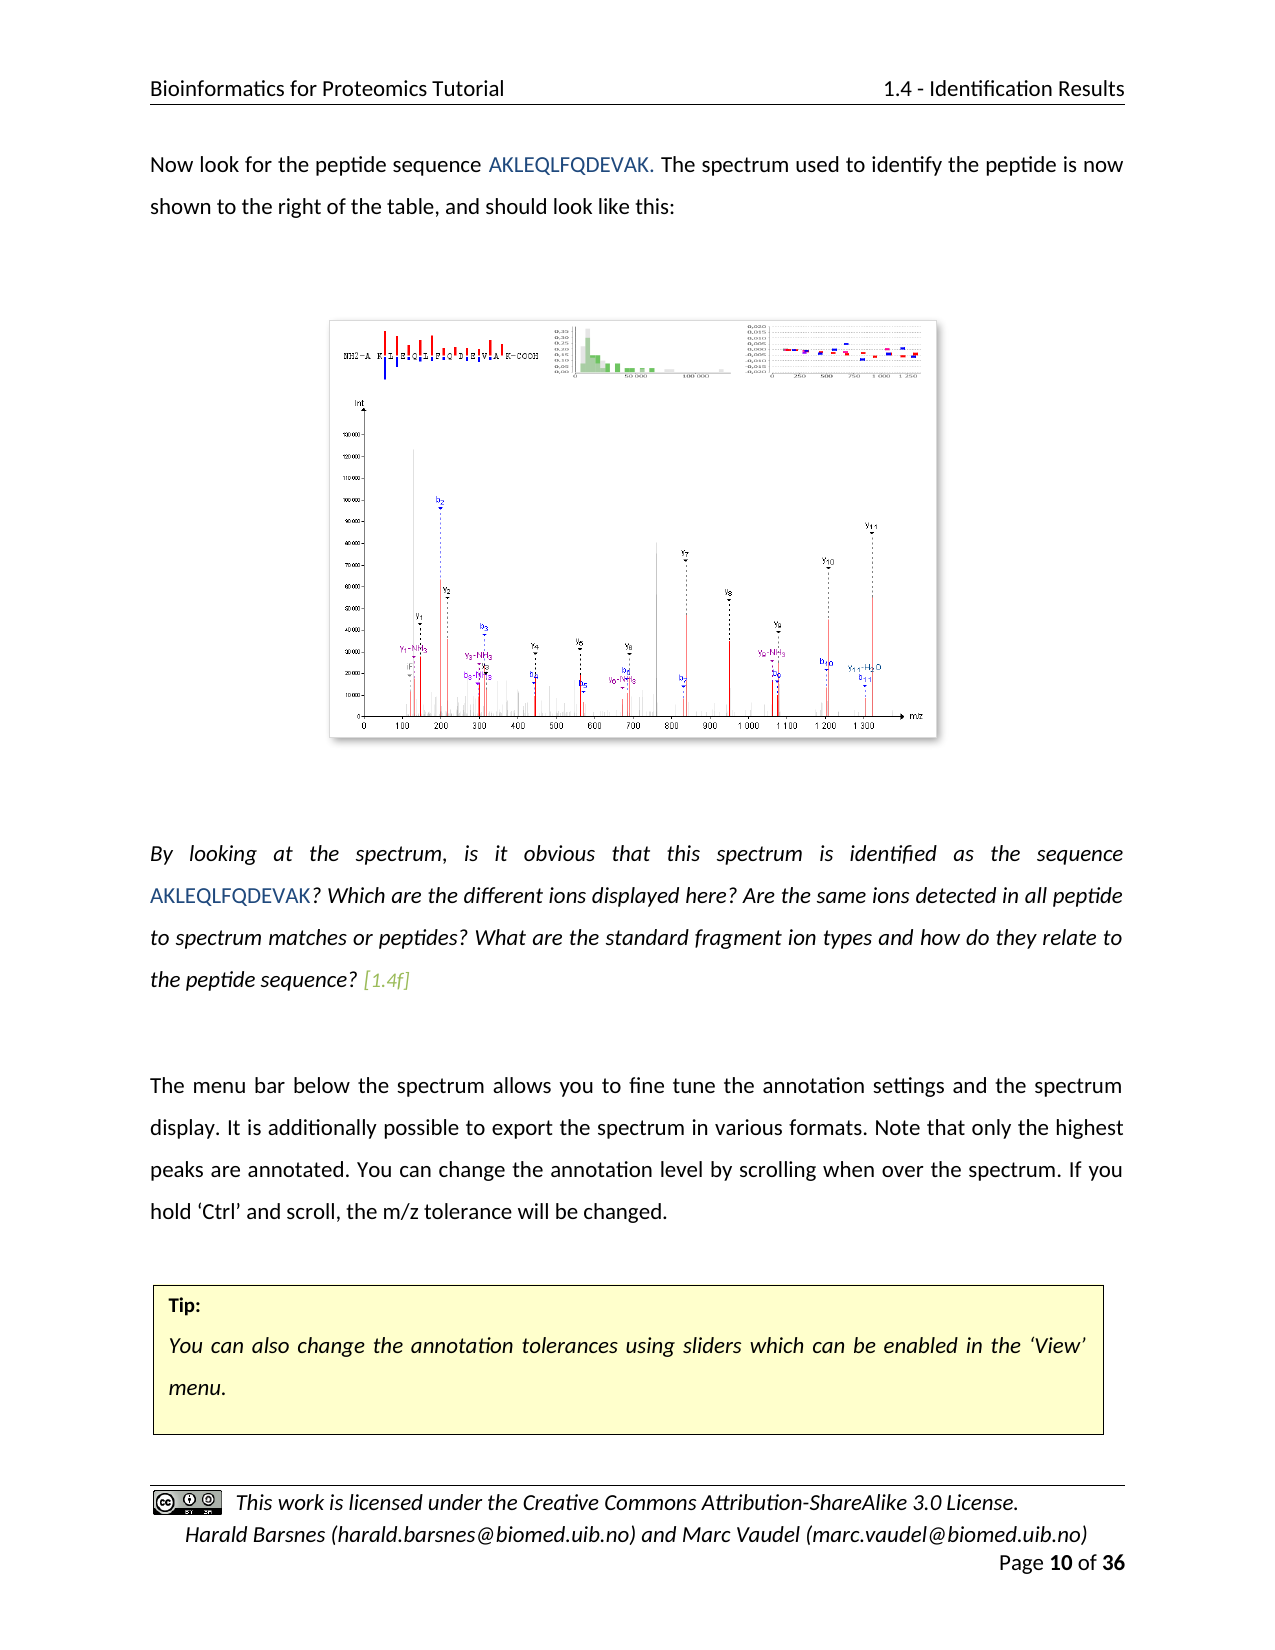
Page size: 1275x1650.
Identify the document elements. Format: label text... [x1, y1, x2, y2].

text The menu bar below the spectrum allows you to fine tune the annotation settings and the spectrum display. It is additionally possible to export the spectrum in various formats. Note that only the highest peaks are annotated. You can change the annotation level by scrolling when over the spectrum. If you hold ‘Ctrl’ and scroll, the m/z tolerance will be changed. [150, 1071, 1125, 1225]
text By looking at the spectrum, is it obvious that this spectrum is identified as the sequence AKLEQLFQDEVAK? Which are the different ions displayed here? Are the same ions detected in all peptide to spectrum matches or peptides? What are the standard fragment ion types and how do they relate to the peptide sequence? [1.4f] [150, 839, 1125, 993]
picture [153, 1490, 222, 1515]
text Now look for the peptide sequence AKLEQLFQDEVAK. The spectrum used to identify the peptide is now shown to the right of the table, and should look like this: [150, 150, 1125, 220]
picture [330, 321, 936, 737]
